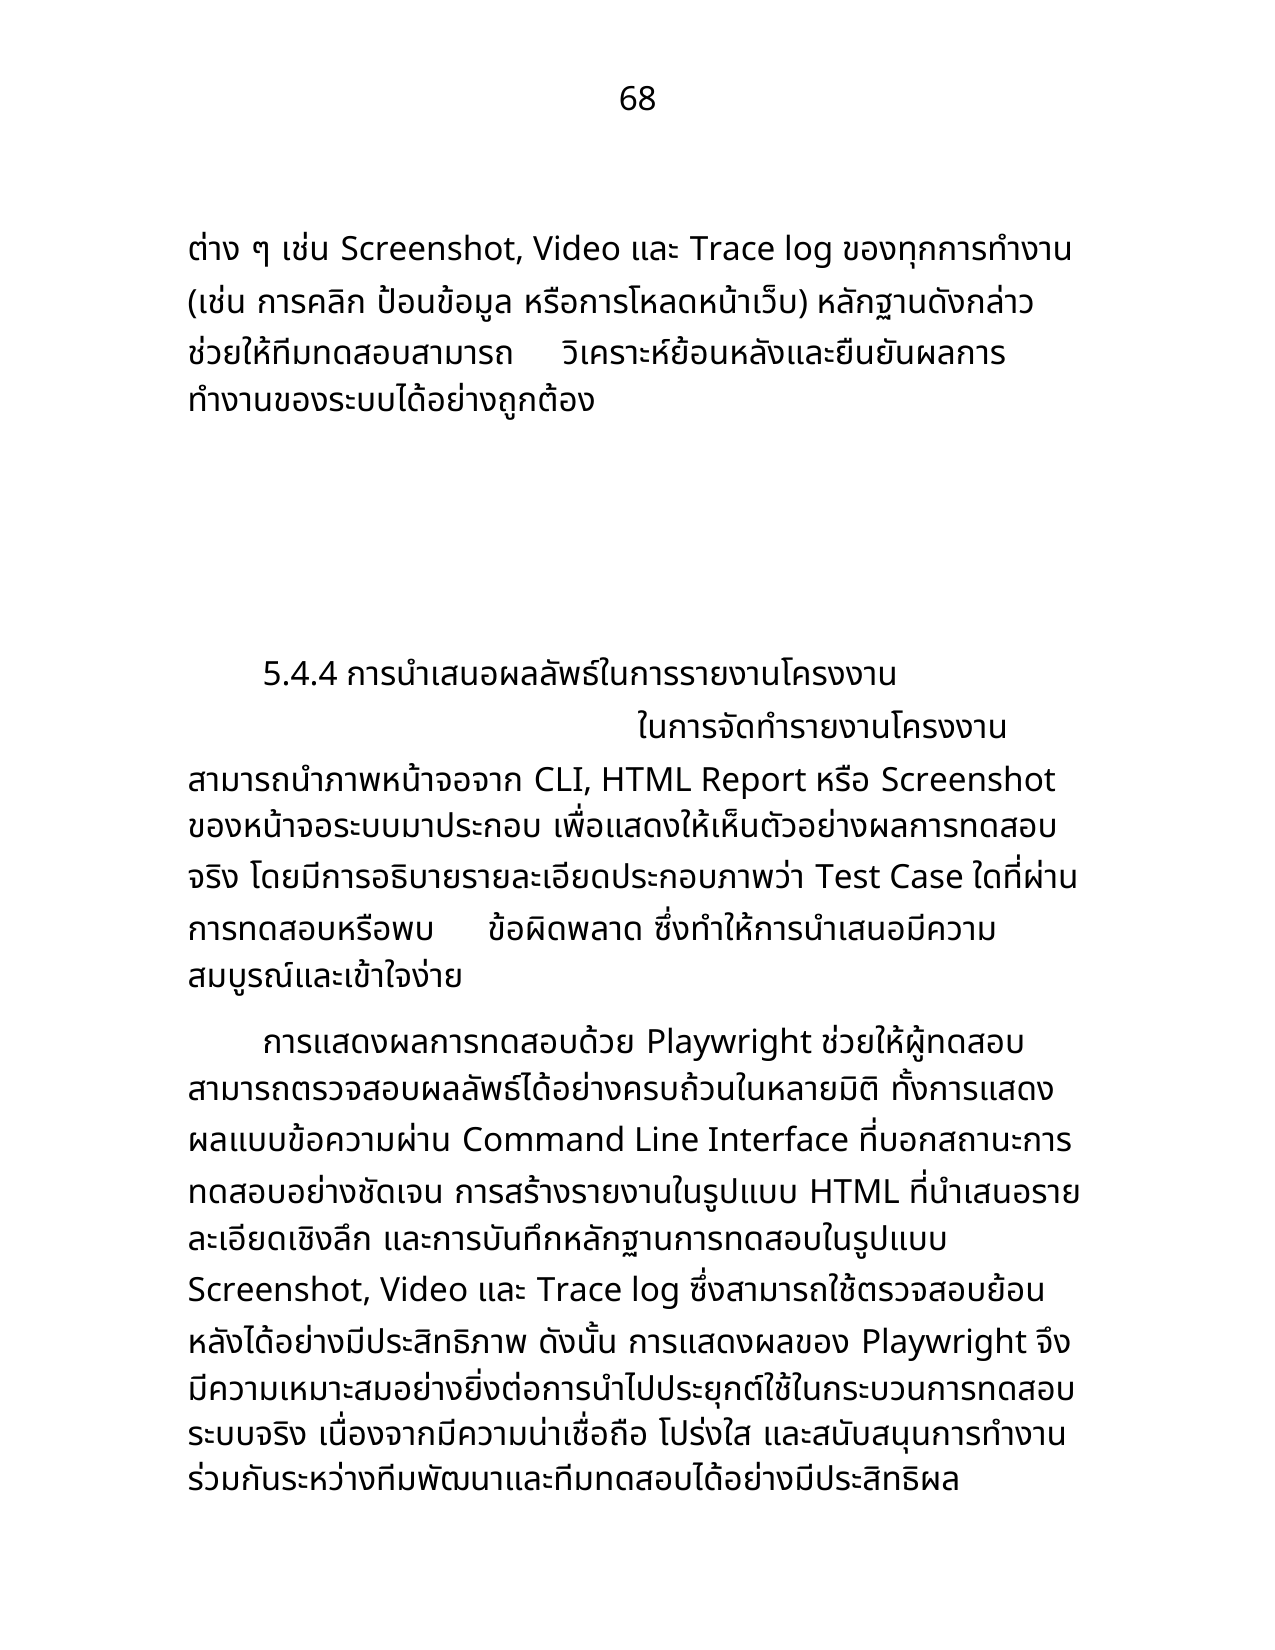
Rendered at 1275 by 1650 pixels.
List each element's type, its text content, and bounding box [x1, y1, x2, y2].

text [187, 225, 1087, 419]
text การแสดงผลการทดสอบด้วย Playwright ช่วยให้ผู้ทดสอบสามารถตรวจสอบผลลัพธ์ได้อย่างครบถ้วนในหลายมิติ ทั้งการแสดงผลแบบข้อความผ่าน Command Line Interface ที่บอกสถานะการทดสอบอย่างชัดเจน การสร้างรายงานในรูปแบบ HTML ที่นำเสนอรายละเอียดเชิงลึก และการบันทึกหลักฐานการทดสอบในรูปแบบ Screenshot, Video และ Trace log ซึ่งสามารถใช้ตรวจสอบย้อนหลังได้อย่างมีประสิทธิภาพ ดังนั้น การแสดงผลของ Playwright จึงมีความเหมาะสมอย่างยิ่งต่อการนำไปประยุกต์ใช้ในกระบวนการทดสอบระบบจริง เนื่องจากมีความน่าเชื่อถือ โปร่งใส และสนับสนุนการทำงานร่วมกันระหว่างทีมพัฒนาและทีมทดสอบได้อย่างมีประสิทธิผล [187, 1018, 1087, 1499]
text 5.4.4 การนำเสนอผลลัพธ์ในการรายงานโครงงาน ในการจัดทำรายงานโครงงาน สามารถนำภาพหน้าจอจาก CLI, HTML Report หรือ Screenshot ของหน้าจอระบบมาประกอบ เพื่อแสดงให้เห็นตัวอย่างผลการทดสอบจริง โดยมีการอธิบายรายละเอียดประกอบภาพว่า Test Case ใดที่ผ่านการทดสอบหรือพบ ข้อผิดพลาด ซึ่งทำให้การนำเสนอมีความสมบูรณ์และเข้าใจง่าย [187, 650, 1087, 995]
